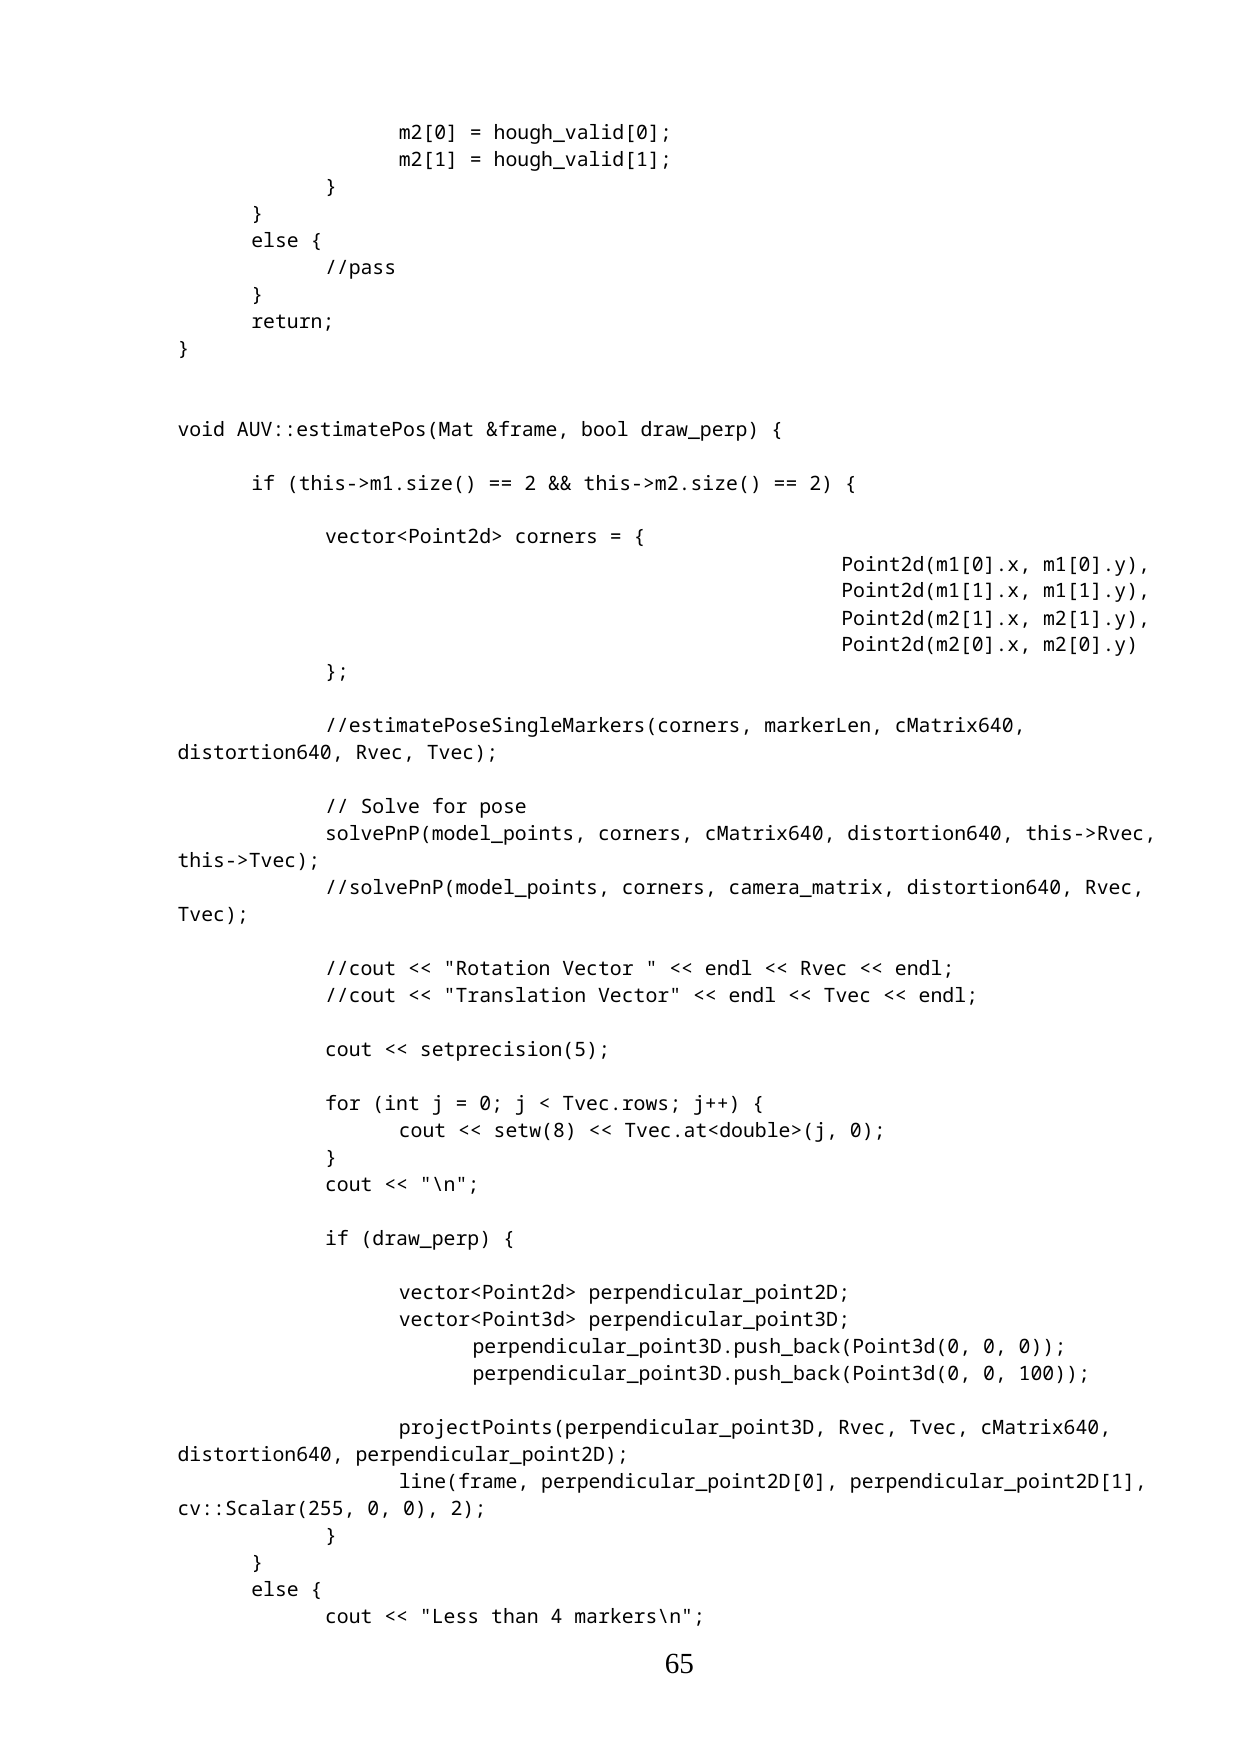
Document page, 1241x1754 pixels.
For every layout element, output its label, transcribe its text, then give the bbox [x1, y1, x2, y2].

text Point2d(m1[0].x, m1[0].y), [177, 550, 1181, 577]
text } [177, 334, 1181, 361]
text Point2d(m2[1].x, m2[1].y), [177, 604, 1181, 631]
text //solvePnP(model_points, corners, camera_matrix, distortion640, Rvec, Tvec); [177, 873, 1181, 927]
text Point2d(m1[1].x, m1[1].y), [177, 577, 1181, 604]
text } [177, 172, 1181, 199]
text } [177, 1548, 1181, 1575]
text // Solve for pose [177, 793, 1181, 819]
text void AUV::estimatePos(Mat &frame, bool draw_perp) { [177, 415, 1181, 442]
text m2[0] = hough_valid[0]; [177, 118, 1181, 145]
text //cout << "Rotation Vector " << endl << Rvec << endl; [177, 954, 1181, 981]
text return; [177, 307, 1181, 334]
text vector<Point2d> perpendicular_point2D; [177, 1278, 1181, 1305]
text m2[1] = hough_valid[1]; [177, 145, 1181, 172]
text else { [177, 226, 1181, 253]
text } [177, 280, 1181, 307]
text cout << setw(8) << Tvec.at<double>(j, 0); [177, 1116, 1181, 1143]
text projectPoints(perpendicular_point3D, Rvec, Tvec, cMatrix640, distortion640, perpendicular_point2D); [177, 1413, 1181, 1467]
text Point2d(m2[0].x, m2[0].y) [177, 631, 1181, 658]
text cout << "Less than 4 markers\n"; [177, 1602, 1181, 1629]
text if (draw_perp) { [177, 1224, 1181, 1251]
text perpendicular_point3D.push_back(Point3d(0, 0, 100)); [177, 1359, 1181, 1386]
text perpendicular_point3D.push_back(Point3d(0, 0, 0)); [177, 1332, 1181, 1359]
text //cout << "Translation Vector" << endl << Tvec << endl; [177, 981, 1181, 1008]
text line(frame, perpendicular_point2D[0], perpendicular_point2D[1], cv::Scalar(255, 0, 0), 2); [177, 1467, 1181, 1521]
text //estimatePoseSingleMarkers(corners, markerLen, cMatrix640, distortion640, Rvec, Tvec); [177, 712, 1181, 766]
text solvePnP(model_points, corners, cMatrix640, distortion640, this->Rvec, this->Tvec); [177, 819, 1181, 873]
text for (int j = 0; j < Tvec.rows; j++) { [177, 1089, 1181, 1116]
text cout << setprecision(5); [177, 1035, 1181, 1062]
text cout << "\n"; [177, 1170, 1181, 1197]
text if (this->m1.size() == 2 && this->m2.size() == 2) { [177, 469, 1181, 496]
text }; [177, 658, 1181, 685]
text } [177, 1521, 1181, 1548]
text } [177, 1143, 1181, 1170]
text vector<Point3d> perpendicular_point3D; [177, 1305, 1181, 1332]
text } [177, 199, 1181, 226]
text vector<Point2d> corners = { [177, 523, 1181, 550]
text //pass [177, 253, 1181, 280]
text else { [177, 1575, 1181, 1602]
